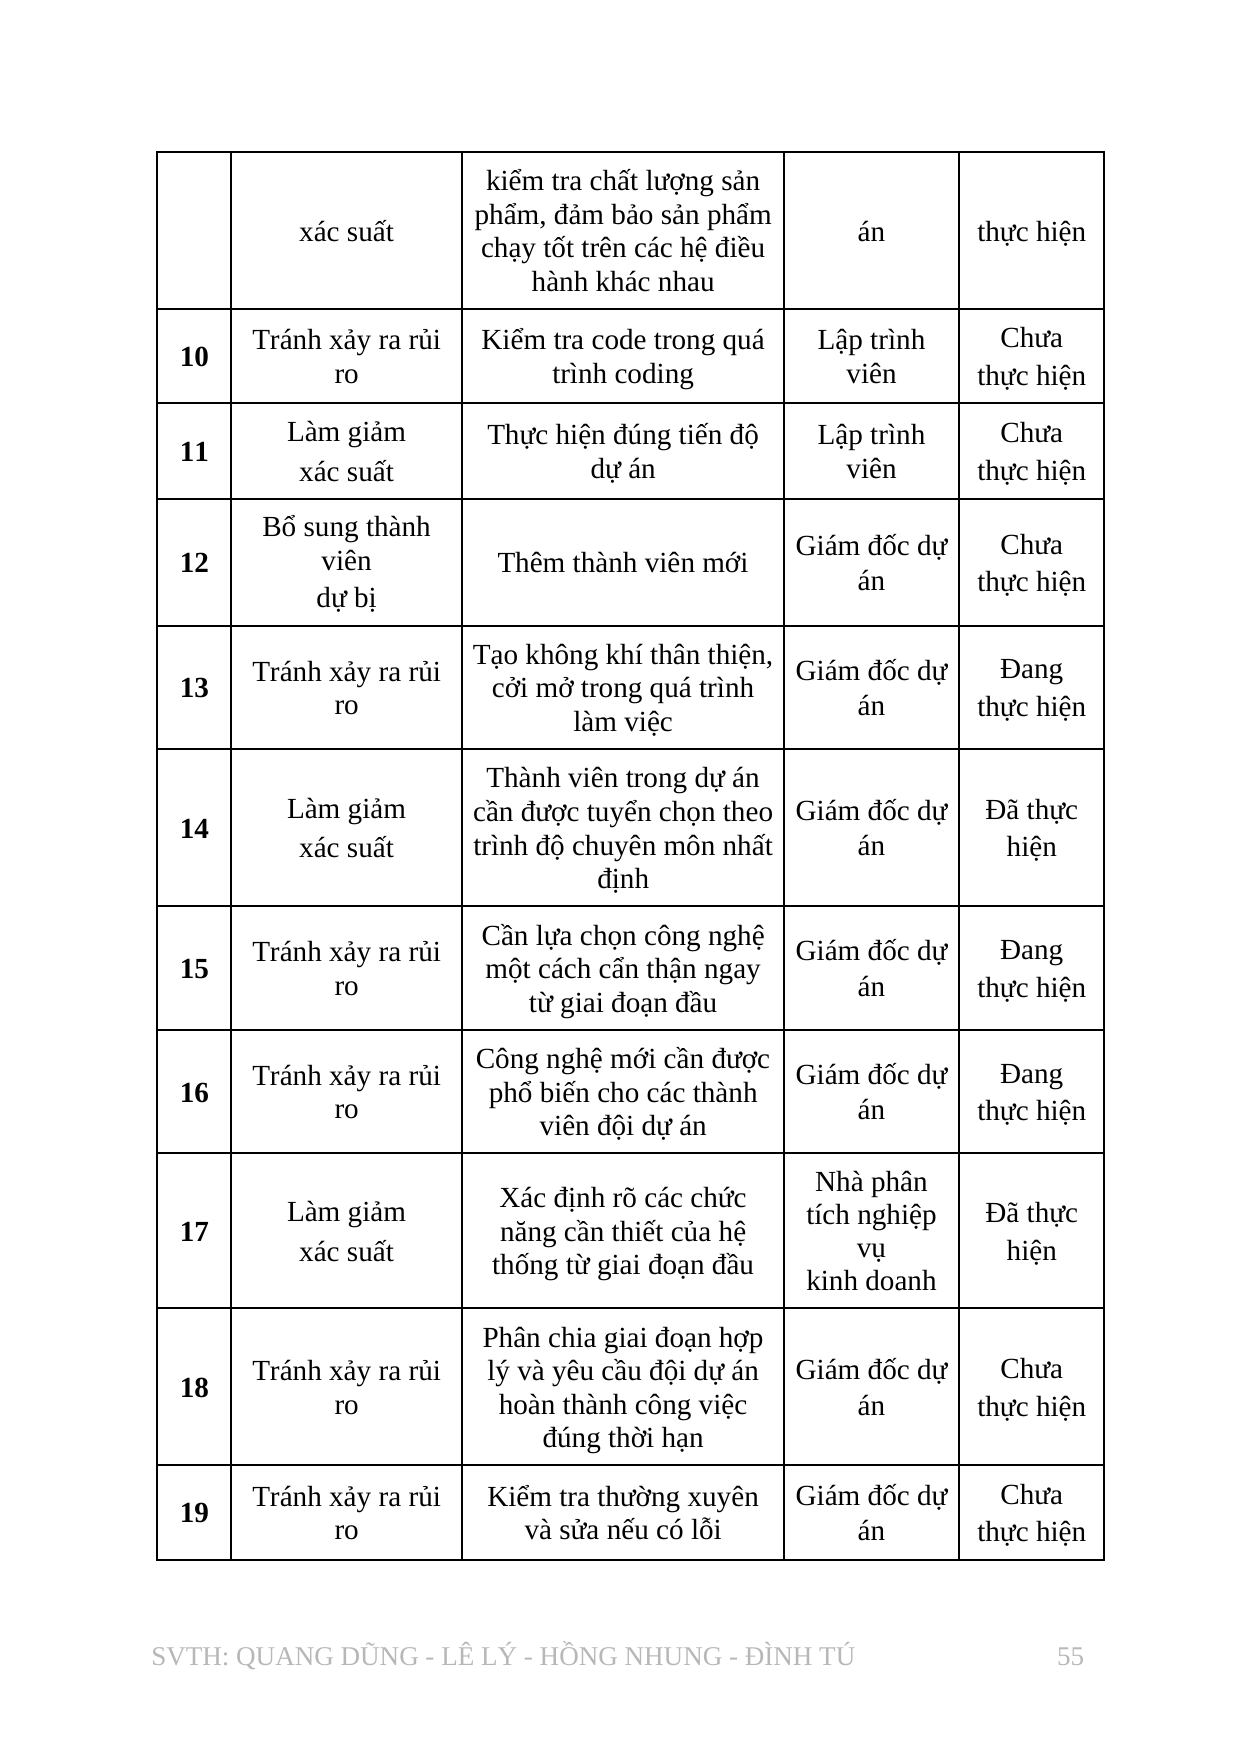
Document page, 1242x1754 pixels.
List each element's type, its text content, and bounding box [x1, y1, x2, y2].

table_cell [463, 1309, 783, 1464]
table_cell Giám đốc dự án [785, 627, 958, 748]
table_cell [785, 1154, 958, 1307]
table_cell Làm giảm xác suất [232, 153, 461, 308]
table_cell Chưa thực hiện [960, 310, 1103, 402]
table_cell Chưa thực hiện [960, 153, 1103, 308]
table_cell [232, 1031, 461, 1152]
table_cell Giám đốc dự án [785, 153, 958, 308]
table_cell 11 [158, 404, 230, 498]
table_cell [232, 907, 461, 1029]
table_cell Tạo không khí thân thiện, cởi mở trong quá trình làm việc [463, 627, 783, 748]
table_cell Làm giảm xác suất [232, 750, 461, 905]
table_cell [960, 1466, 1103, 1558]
table_cell Đang thực hiện [960, 627, 1103, 748]
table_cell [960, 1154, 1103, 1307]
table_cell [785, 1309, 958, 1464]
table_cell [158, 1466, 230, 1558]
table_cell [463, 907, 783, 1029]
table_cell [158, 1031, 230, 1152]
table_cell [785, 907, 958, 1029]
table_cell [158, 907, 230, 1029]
table_cell Lập trình viên [785, 310, 958, 402]
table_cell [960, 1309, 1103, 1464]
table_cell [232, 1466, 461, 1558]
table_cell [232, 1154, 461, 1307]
table_cell 9 [158, 153, 230, 308]
table_cell Giám đốc dự án [785, 750, 958, 905]
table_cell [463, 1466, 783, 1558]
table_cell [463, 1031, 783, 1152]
table_cell Kiểm tra code trong quá trình coding [463, 310, 783, 402]
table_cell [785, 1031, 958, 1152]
table_cell Tránh xảy ra rủi ro [232, 310, 461, 402]
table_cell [463, 153, 783, 308]
table_cell 13 [158, 627, 230, 748]
table_cell 12 [158, 500, 230, 624]
table_cell Lập trình viên [785, 404, 958, 498]
table_cell 10 [158, 310, 230, 402]
table_cell Thêm thành viên mới [463, 500, 783, 624]
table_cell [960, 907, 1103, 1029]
table_cell Làm giảm xác suất [232, 404, 461, 498]
table_cell Thực hiện đúng tiến độ dự án [463, 404, 783, 498]
table_cell Giám đốc dự án [785, 500, 958, 624]
table_cell Chưa thực hiện [960, 404, 1103, 498]
table_cell Thành viên trong dự án cần được tuyển chọn theo trình độ chuyên môn nhất định [463, 750, 783, 905]
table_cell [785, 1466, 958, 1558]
table_cell Chưa thực hiện [960, 500, 1103, 624]
table_cell Bổ sung thành viên dự bị [232, 500, 461, 624]
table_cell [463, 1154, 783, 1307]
table_cell 14 [158, 750, 230, 905]
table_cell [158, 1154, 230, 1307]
table_cell Đã thực hiện [960, 750, 1103, 905]
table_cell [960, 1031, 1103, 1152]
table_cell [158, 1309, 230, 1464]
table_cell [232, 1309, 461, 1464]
table_cell Tránh xảy ra rủi ro [232, 627, 461, 748]
